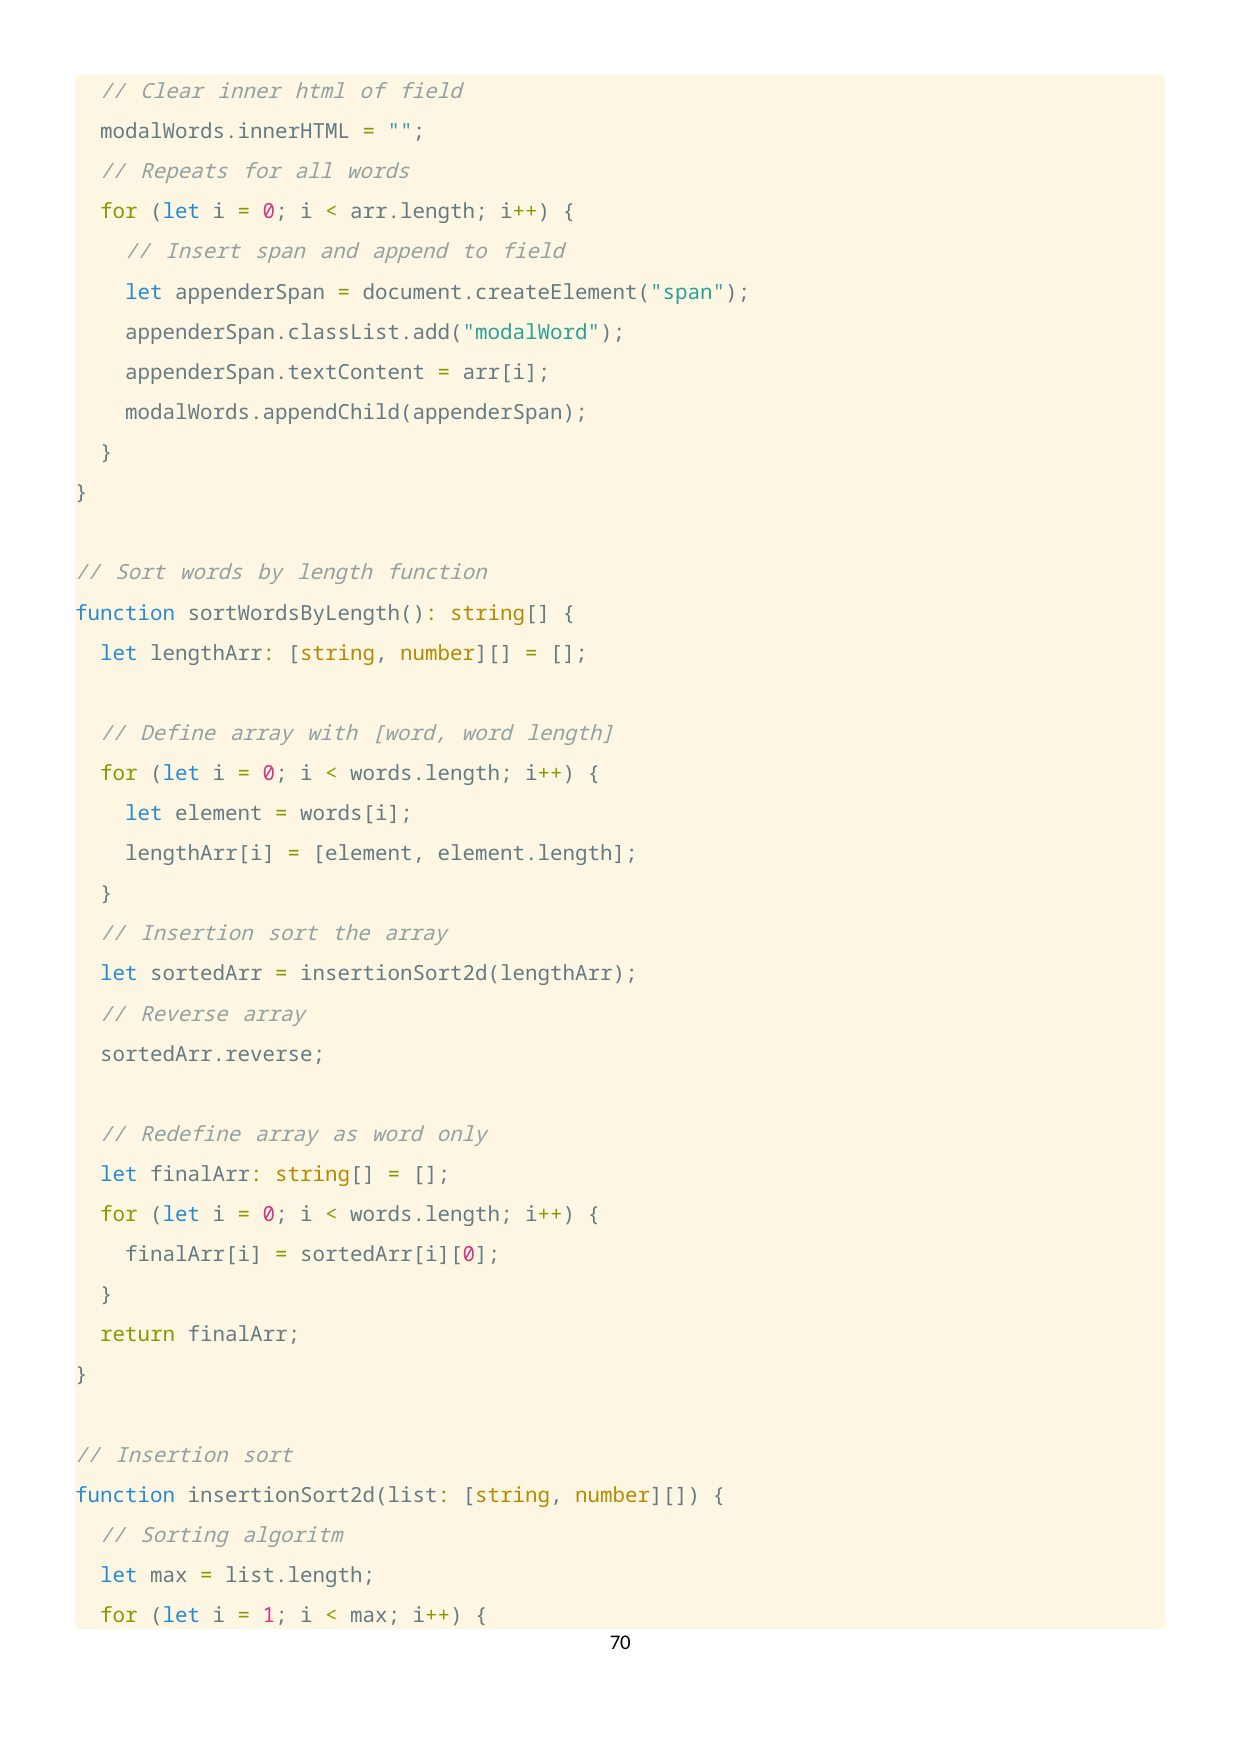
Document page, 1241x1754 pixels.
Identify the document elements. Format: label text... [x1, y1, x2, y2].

text finalArr[i] = sortedArr[i][0]; [75, 1238, 1165, 1268]
text // Define array with [word, word length] [75, 717, 1165, 746]
text appenderSpan.classList.add("modalWord"); [75, 316, 1165, 345]
text modalWords.appendChild(appenderSpan); [75, 396, 1165, 426]
text let lengthArr: [string, number][] = []; [75, 636, 1165, 666]
text lengthArr[i] = [element, element.length]; [75, 837, 1165, 867]
text let element = words[i]; [75, 797, 1165, 827]
text // Clear inner html of field [75, 75, 1165, 105]
text sortedArr.reverse; [75, 1037, 1165, 1067]
text // Sort words by length function [75, 556, 1165, 586]
text for (let i = 0; i < words.length; i++) { [75, 1198, 1165, 1228]
text // Insert span and append to field [75, 235, 1165, 265]
text let appenderSpan = document.createElement("span"); [75, 276, 1165, 305]
text return finalArr; [75, 1318, 1165, 1348]
text modalWords.innerHTML = ""; [75, 115, 1165, 145]
text } [75, 1358, 1165, 1388]
text } [75, 476, 1165, 506]
text // Redefine array as word only [75, 1118, 1165, 1147]
text // Reverse array [75, 997, 1165, 1027]
text for (let i = 1; i < max; i++) { [75, 1599, 1165, 1629]
text // Repeats for all words [75, 155, 1165, 185]
text // Insertion sort the array [75, 917, 1165, 947]
text let sortedArr = insertionSort2d(lengthArr); [75, 957, 1165, 987]
text let finalArr: string[] = []; [75, 1158, 1165, 1187]
text let max = list.length; [75, 1559, 1165, 1588]
text function insertionSort2d(list: [string, number][]) { [75, 1479, 1165, 1508]
text } [75, 1278, 1165, 1308]
text function sortWordsByLength(): string[] { [75, 596, 1165, 626]
text // Sorting algoritm [75, 1519, 1165, 1548]
text } [75, 436, 1165, 466]
text // Insertion sort [75, 1438, 1165, 1468]
text for (let i = 0; i < arr.length; i++) { [75, 195, 1165, 225]
text appenderSpan.textContent = arr[i]; [75, 356, 1165, 385]
text for (let i = 0; i < words.length; i++) { [75, 757, 1165, 786]
text } [75, 877, 1165, 907]
